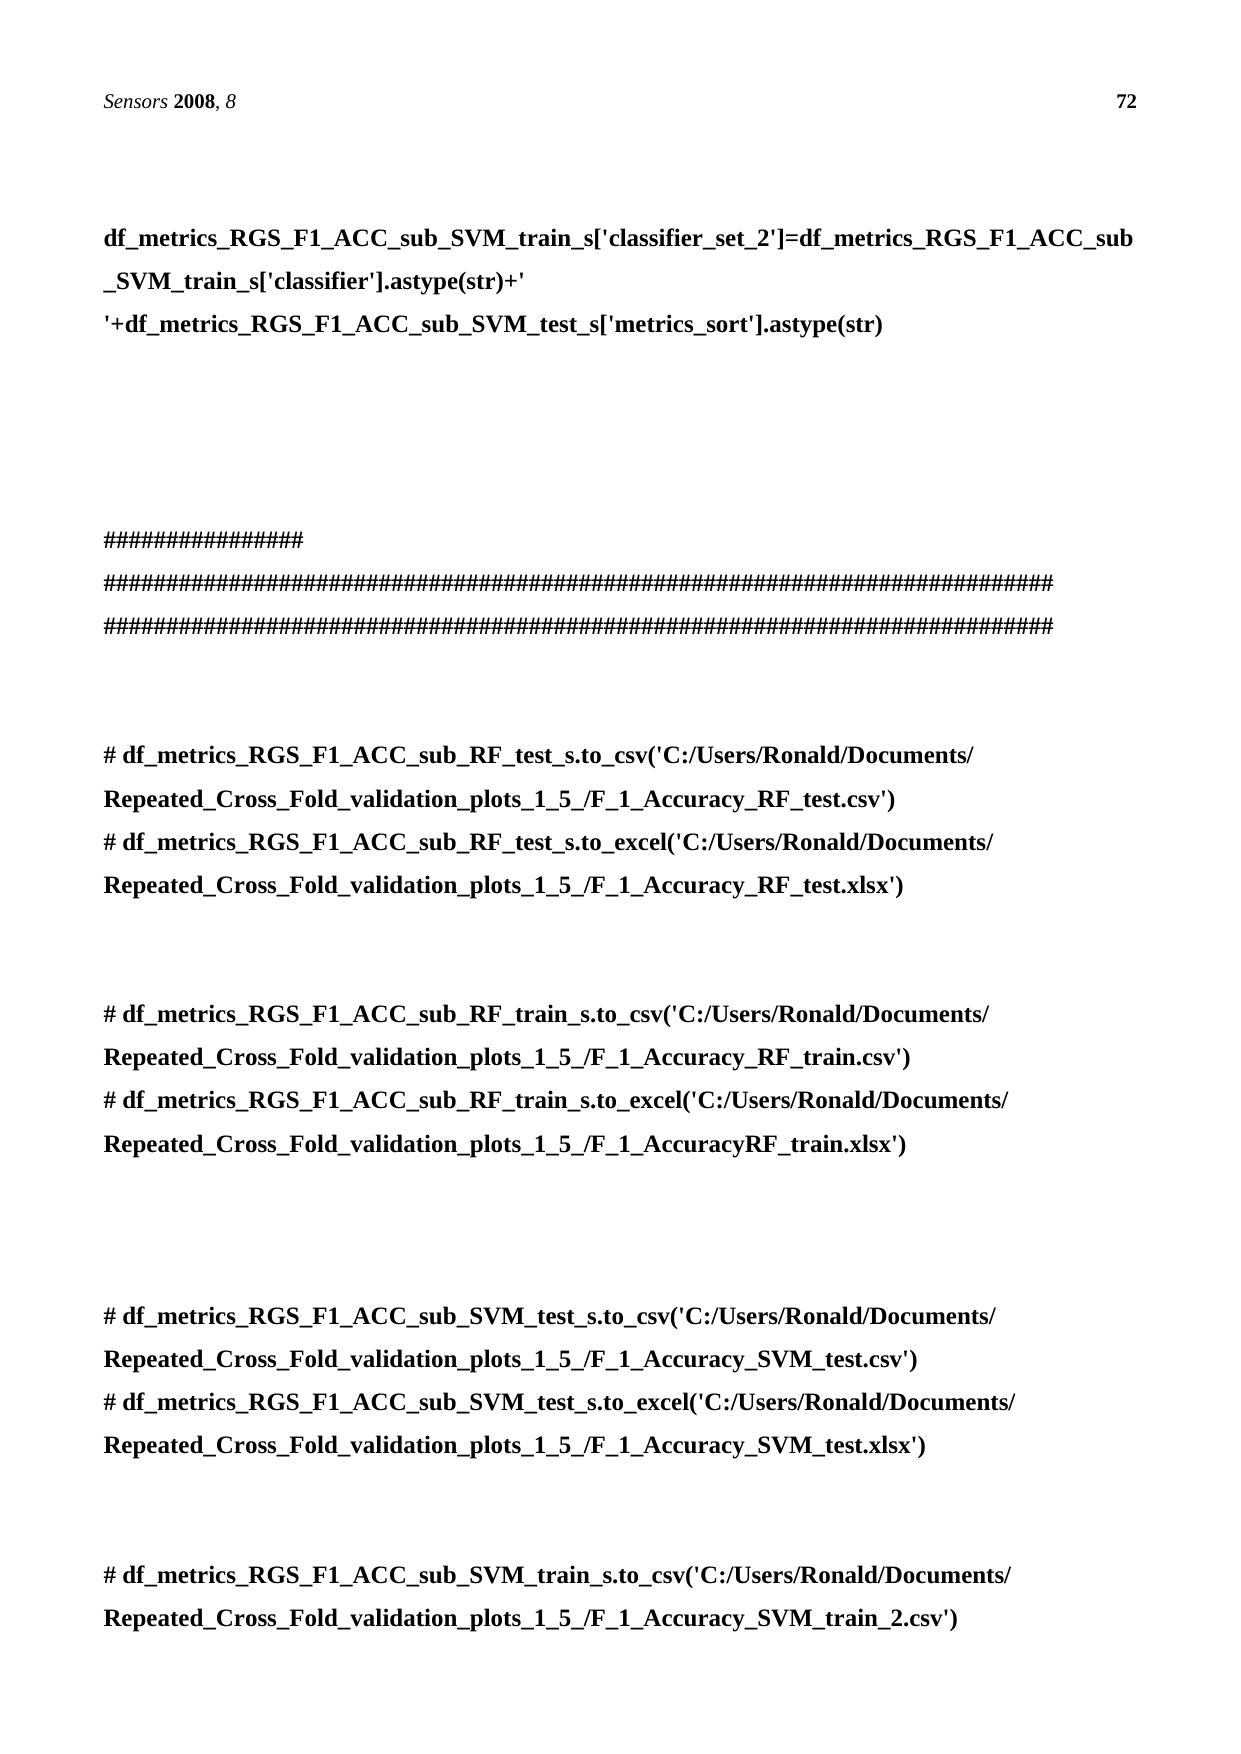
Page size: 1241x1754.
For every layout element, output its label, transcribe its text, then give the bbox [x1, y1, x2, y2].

text # df_metrics_RGS_F1_ACC_sub_SVM_test_s.to_csv('C:/Users/Ronald/Documents/Repeated_Cross_Fold_validation_plots_1_5_/F_1_Accuracy_SVM_test.csv') [103, 1301, 1137, 1373]
text df_metrics_RGS_F1_ACC_sub_SVM_train_s['classifier_set_2']=df_metrics_RGS_F1_ACC_sub_SVM_train_s['classifier'].astype(str)+' '+df_metrics_RGS_F1_ACC_sub_SVM_test_s['metrics_sort'].astype(str) [103, 223, 1137, 338]
text # df_metrics_RGS_F1_ACC_sub_SVM_test_s.to_excel('C:/Users/Ronald/Documents/Repeated_Cross_Fold_validation_plots_1_5_/F_1_Accuracy_SVM_test.xlsx') [103, 1387, 1137, 1459]
text # df_metrics_RGS_F1_ACC_sub_SVM_train_s.to_csv('C:/Users/Ronald/Documents/Repeated_Cross_Fold_validation_plots_1_5_/F_1_Accuracy_SVM_train_2.csv') [103, 1560, 1137, 1632]
text # df_metrics_RGS_F1_ACC_sub_RF_test_s.to_csv('C:/Users/Ronald/Documents/Repeated_Cross_Fold_validation_plots_1_5_/F_1_Accuracy_RF_test.csv') [103, 741, 1137, 812]
text # df_metrics_RGS_F1_ACC_sub_RF_train_s.to_excel('C:/Users/Ronald/Documents/Repeated_Cross_Fold_validation_plots_1_5_/F_1_AccuracyRF_train.xlsx') [103, 1086, 1137, 1157]
text ############################################################################ [103, 611, 1137, 640]
text ############################################################################ [103, 568, 1137, 597]
text ################ [103, 525, 1137, 554]
text # df_metrics_RGS_F1_ACC_sub_RF_test_s.to_excel('C:/Users/Ronald/Documents/Repeated_Cross_Fold_validation_plots_1_5_/F_1_Accuracy_RF_test.xlsx') [103, 827, 1137, 899]
text # df_metrics_RGS_F1_ACC_sub_RF_train_s.to_csv('C:/Users/Ronald/Documents/Repeated_Cross_Fold_validation_plots_1_5_/F_1_Accuracy_RF_train.csv') [103, 999, 1137, 1071]
